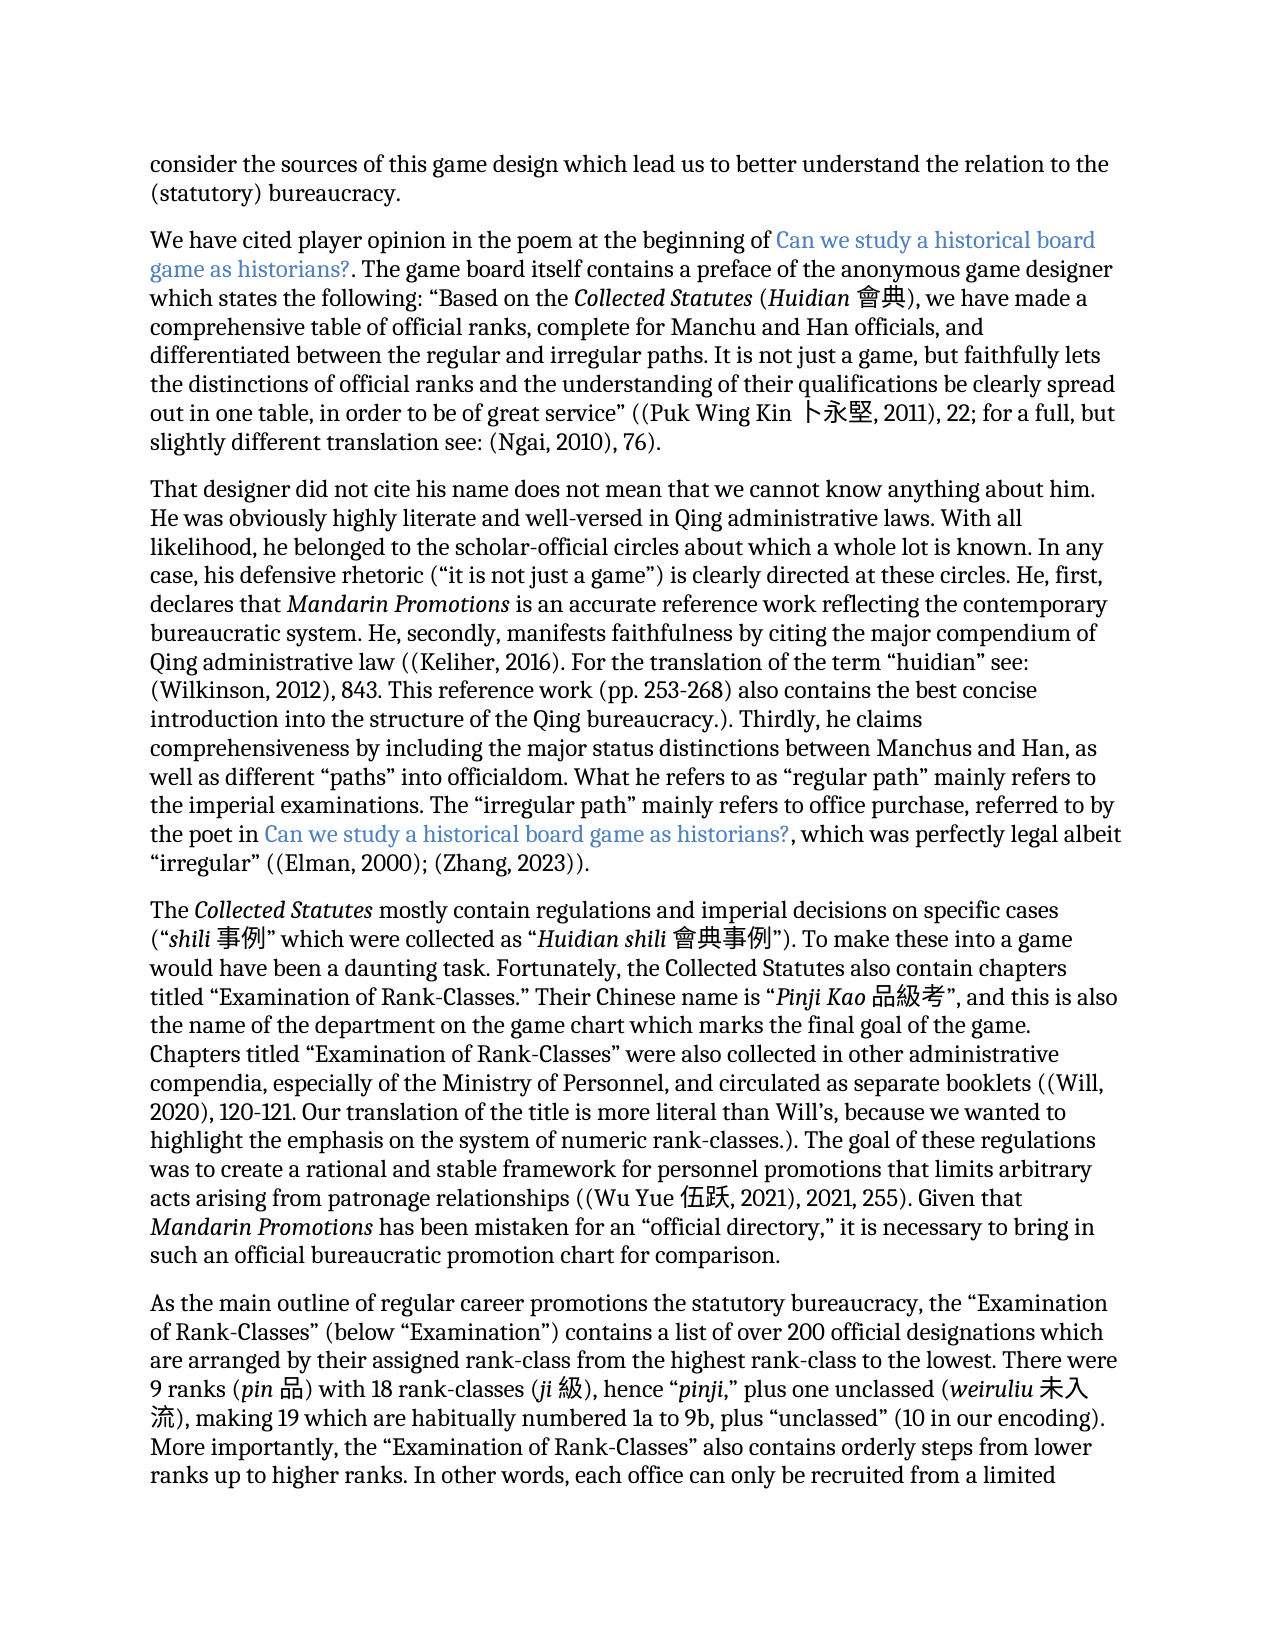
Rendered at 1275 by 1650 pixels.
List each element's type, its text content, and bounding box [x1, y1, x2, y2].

text We have cited player opinion in the poem at the beginning of Can we study a historical board game as historians?. The game board itself contains a preface of the anonymous game designer which states the following: “Based on the Collected Statutes (Huidian 會典), we have made a comprehensive table of official ranks, complete for Manchu and Han officials, and differentiated between the regular and irregular paths. It is not just a game, but faithfully lets the distinctions of official ranks and the understanding of their qualifications be clearly spread out in one table, in order to be of great service” ((Puk Wing Kin 卜永堅, 2011), 22; for a full, but slightly different translation see: (Ngai, 2010), 76). [150, 226, 1125, 456]
text That designer did not cite his name does not mean that we cannot know anything about him. He was obviously highly literate and well-versed in Qing administrative laws. With all likelihood, he belonged to the scholar-official circles about which a whole lot is known. In any case, his defensive rhetoric (“it is not just a game”) is clearly directed at these circles. He, first, declares that Mandarin Promotions is an accurate reference work reflecting the contemporary bureaucratic system. He, secondly, manifests faithfulness by citing the major compendium of Qing administrative law ((Keliher, 2016). For the translation of the term “huidian” see: (Wilkinson, 2012), 843. This reference work (pp. 253-268) also contains the best concise introduction into the structure of the Qing bureaucracy.). Thirdly, he claims comprehensiveness by including the major status distinctions between Manchus and Han, as well as different “paths” into officialdom. What he refers to as “regular path” mainly refers to the imperial examinations. The “irregular path” mainly refers to office purchase, referred to by the poet in Can we study a historical board game as historians?, which was perfectly legal albeit “irregular” ((Elman, 2000); (Zhang, 2023)). [150, 475, 1125, 877]
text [150, 1289, 1125, 1490]
text The Collected Statutes mostly contain regulations and imperial decisions on specific cases (“shili 事例” which were collected as “Huidian shili 會典事例”). To make these into a game would have been a daunting task. Fortunately, the Collected Statutes also contain chapters titled “Examination of Rank-Classes.” Their Chinese name is “Pinji Kao 品級考”, and this is also the name of the department on the game chart which marks the final goal of the game. Chapters titled “Examination of Rank-Classes” were also collected in other administrative compendia, especially of the Ministry of Personnel, and circulated as separate booklets ((Will, 2020), 120-121. Our translation of the title is more literal than Will’s, because we wanted to highlight the emphasis on the system of numeric rank-classes.). The goal of these regulations was to create a rational and stable framework for personnel promotions that limits arbitrary acts arising from patronage relationships ((Wu Yue 伍跃, 2021), 2021, 255). Given that Mandarin Promotions has been mistaken for an “official directory,” it is necessary to bring in such an official bureaucratic promotion chart for comparison. [150, 896, 1125, 1270]
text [150, 150, 1125, 207]
